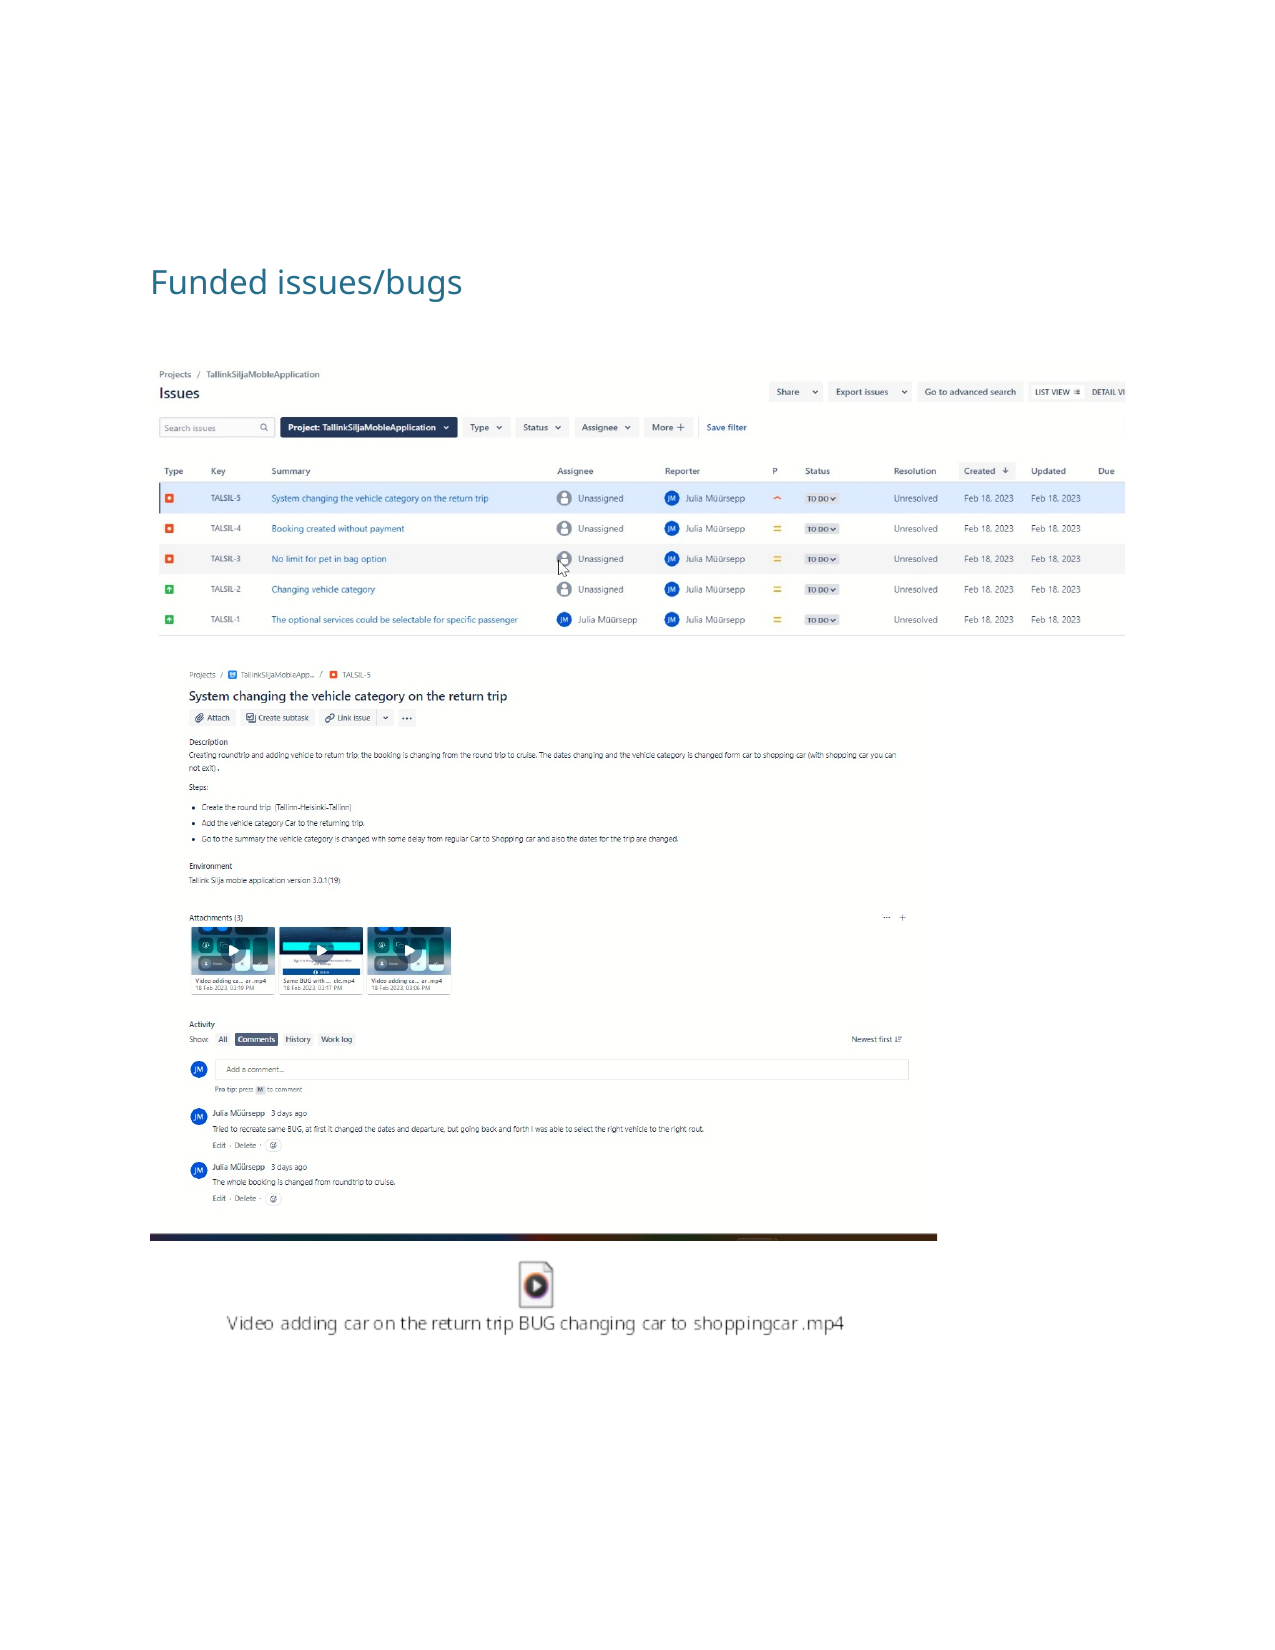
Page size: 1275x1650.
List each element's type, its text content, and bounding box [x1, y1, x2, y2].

subtitle Funded issues/bugs [150, 259, 1125, 304]
picture [150, 358, 1125, 642]
picture [150, 661, 938, 1241]
